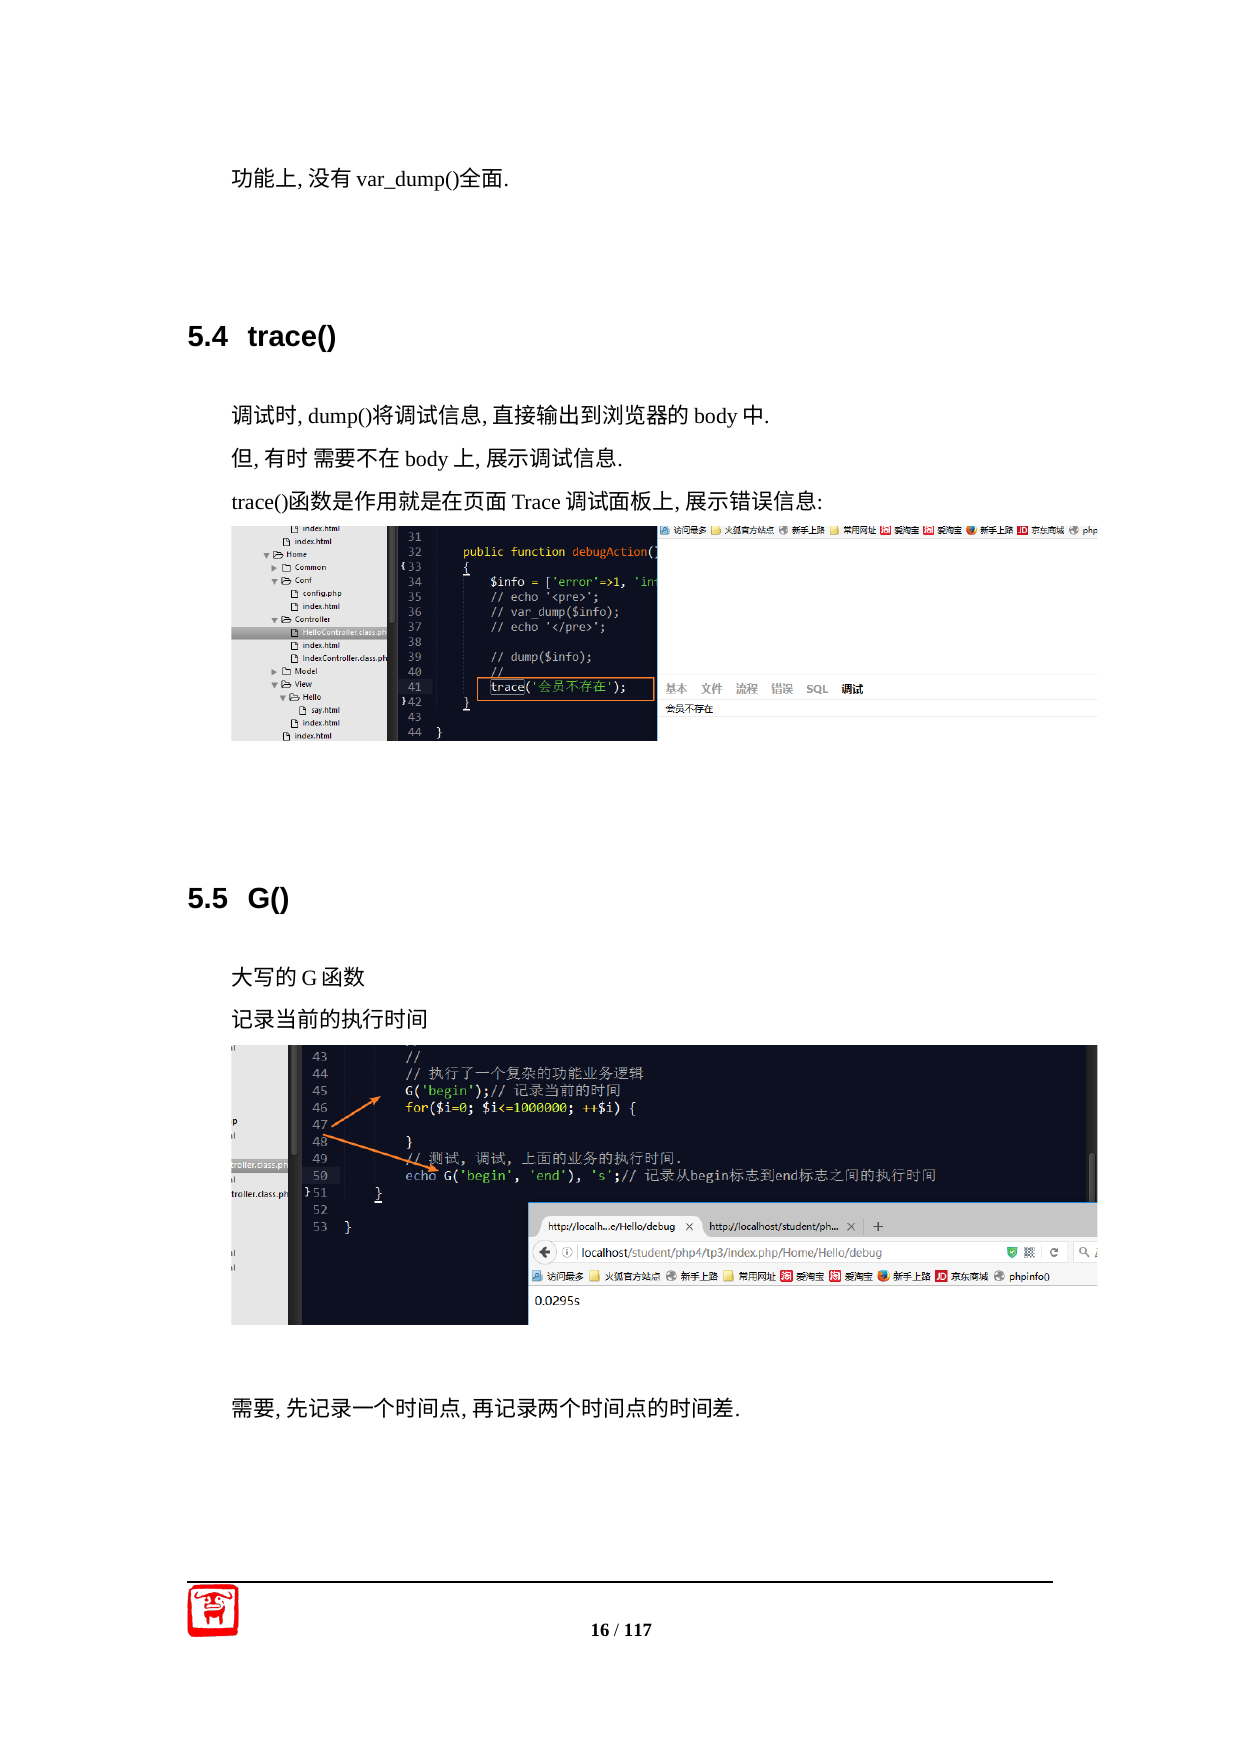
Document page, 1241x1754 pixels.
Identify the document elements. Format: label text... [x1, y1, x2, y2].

text trace()函数是作用就是在页面Trace调试面板上, 展示错误信息: [187, 484, 1053, 516]
text 但, 有时 需要不在body上, 展示调试信息. [187, 441, 1053, 473]
picture [187, 1584, 239, 1637]
text 大写的G函数 [187, 959, 1053, 992]
subtitle G() [187, 865, 1053, 930]
text 记录当前的执行时间 [187, 1002, 1053, 1034]
text 功能上, 没有var_dump()全面. [187, 160, 1053, 193]
picture [231, 1045, 1098, 1325]
text 需要, 先记录一个时间点, 再记录两个时间点的时间差. [187, 1391, 1053, 1423]
subtitle trace() [187, 303, 1053, 368]
text 调试时, dump()将调试信息, 直接输出到浏览器的body中. [187, 398, 1053, 430]
picture [231, 526, 1098, 741]
